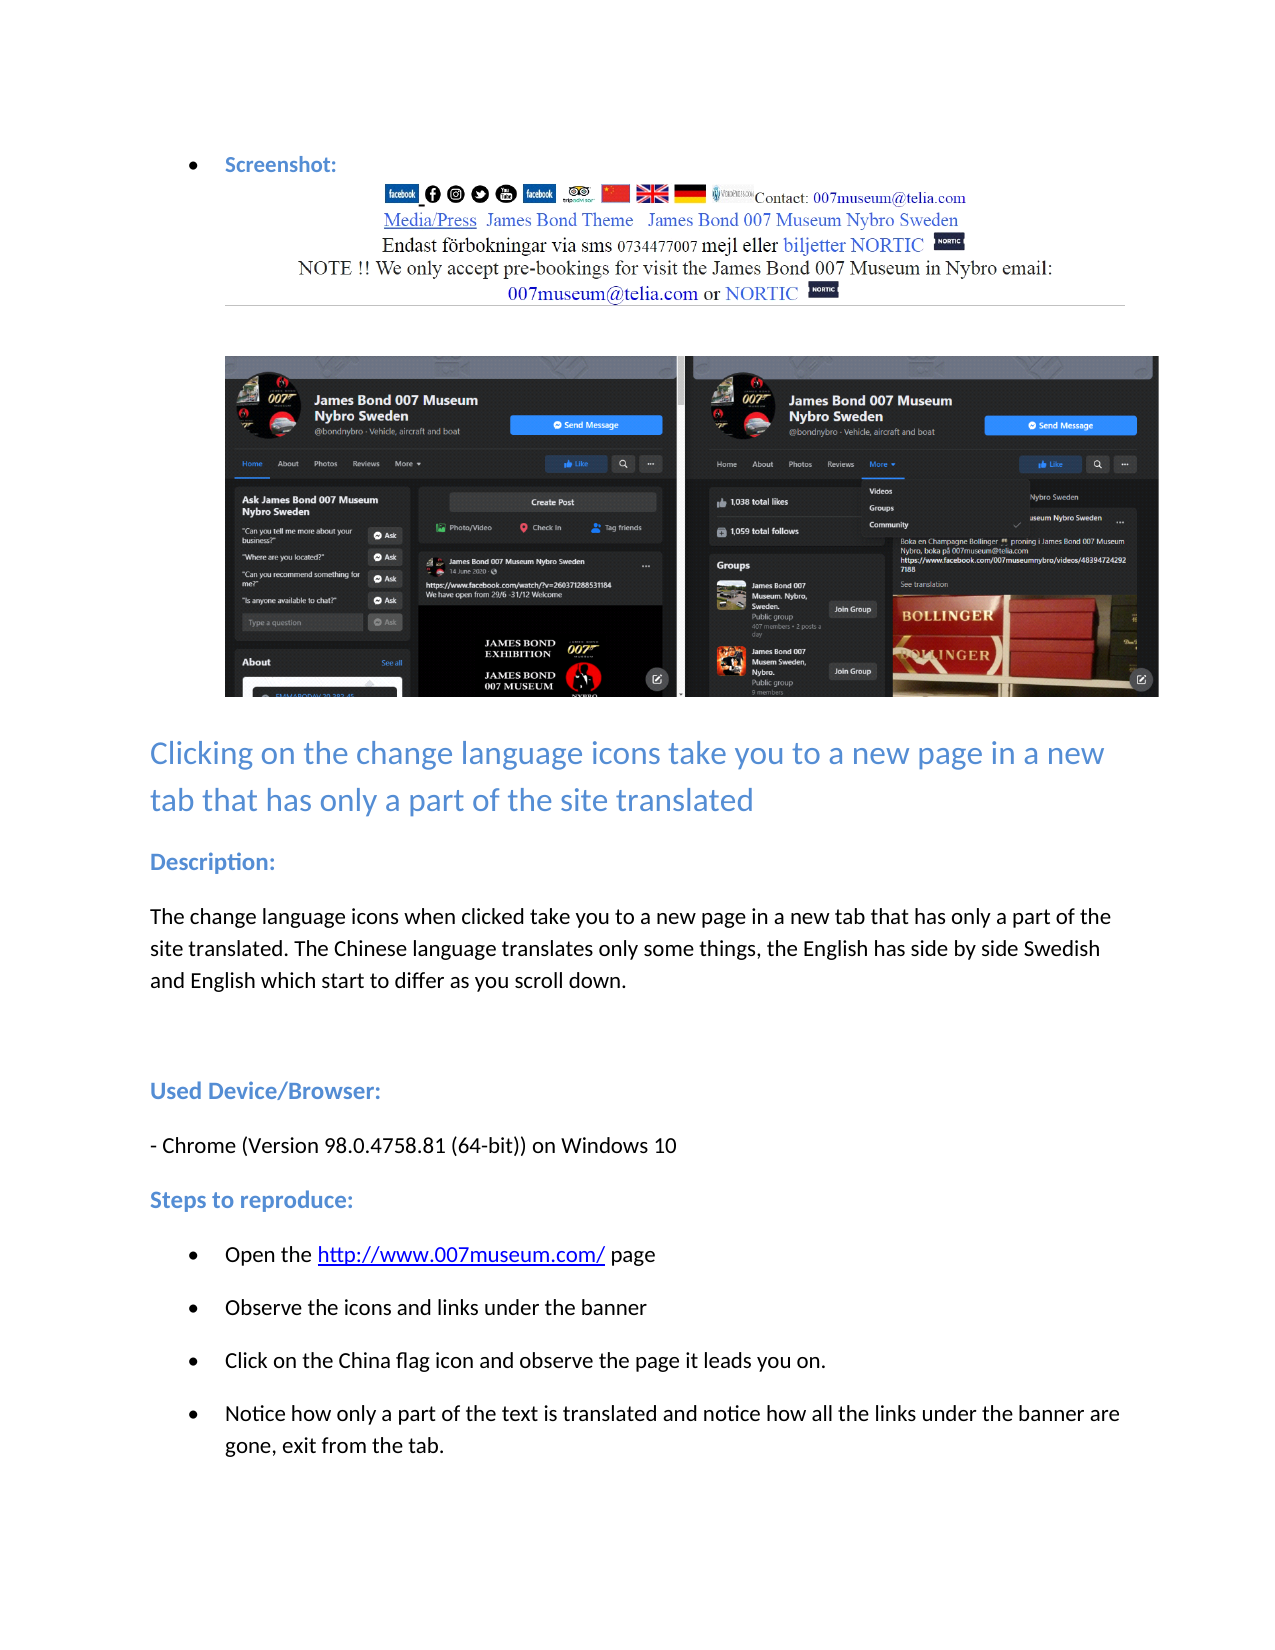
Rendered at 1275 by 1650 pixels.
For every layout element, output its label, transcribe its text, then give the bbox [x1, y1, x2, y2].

list Observe the icons and links under the banner [187, 1293, 1125, 1321]
picture [225, 182, 1125, 306]
text The change language icons when clicked take you to a new page in a new tab that has only a part of the site translated. The Chinese language translates only some things, the English has side by side Swedish and English which start to differ as you scroll down. [150, 902, 1125, 995]
text Steps to reproduce: [150, 1184, 1125, 1215]
picture [225, 356, 1159, 697]
text Clicking on the change language icons take you to a new page in a new tab that has only a part of the site translated [150, 732, 1125, 819]
list Click on the China flag icon and observe the page it leads you on. [187, 1346, 1125, 1374]
list Open the http://www.007museum.com/ page [187, 1240, 1125, 1268]
text - Chrome (Version 98.0.4758.81 (64-bit)) on Windows 10 [150, 1131, 1125, 1159]
list Notice how only a part of the text is translated and notice how all the links under the banner are gone, exit from the tab. [187, 1399, 1125, 1459]
text Description: [150, 846, 1125, 877]
text Used Device/Browser: [150, 1076, 1125, 1106]
